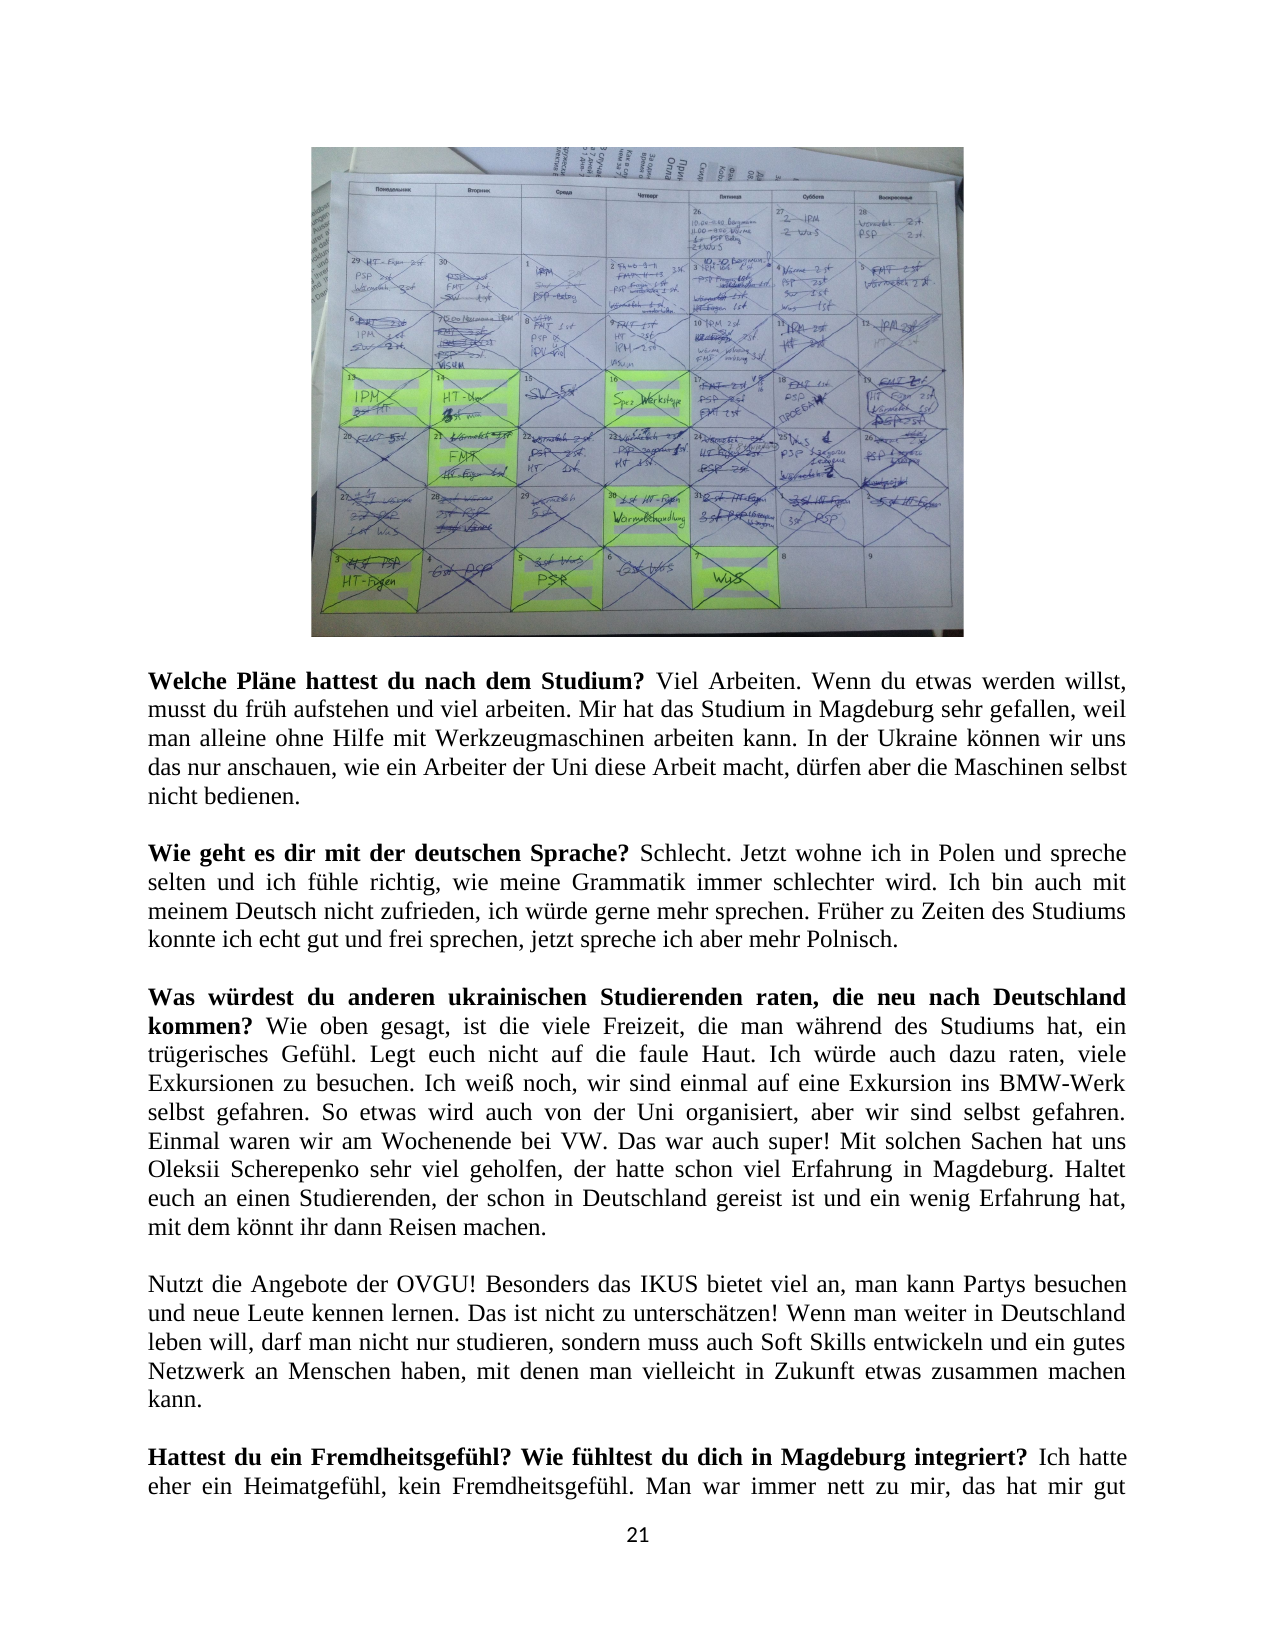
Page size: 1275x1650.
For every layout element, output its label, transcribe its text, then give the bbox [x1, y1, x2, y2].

text Was würdest du anderen ukrainischen Studierenden raten, die neu nach Deutschland kommen? Wie oben gesagt, ist die viele Freizeit, die man während des Studiums hat, ein trügerisches Gefühl. Legt euch nicht auf die faule Haut. Ich würde auch dazu raten, viele Exkursionen zu besuchen. Ich weiß noch, wir sind einmal auf eine Exkursion ins BMW-Werk selbst gefahren. So etwas wird auch von der Uni organisiert, aber wir sind selbst gefahren. Einmal waren wir am Wochenende bei VW. Das war auch super! Mit solchen Sachen hat uns Oleksii Scherepenko sehr viel geholfen, der hatte schon viel Erfahrung in Magdeburg. Haltet euch an einen Studierenden, der schon in Deutschland gereist ist und ein wenig Erfahrung hat, mit dem könnt ihr dann Reisen machen. [148, 982, 1127, 1241]
text Welche Pläne hattest du nach dem Studium? Viel Arbeiten. Wenn du etwas werden willst, musst du früh aufstehen und viel arbeiten. Mir hat das Studium in Magdeburg sehr gefallen, weil man alleine ohne Hilfe mit Werkzeugmaschinen arbeiten kann. In der Ukraine können wir uns das nur anschauen, wie ein Arbeiter der Uni diese Arbeit macht, dürfen aber die Maschinen selbst nicht bedienen. [148, 666, 1127, 809]
picture [311, 147, 964, 637]
text Nutzt die Angebote der OVGU! Besonders das IKUS bietet viel an, man kann Partys besuchen und neue Leute kennen lernen. Das ist nicht zu unterschätzen! Wenn man weiter in Deutschland leben will, darf man nicht nur studieren, sondern muss auch Soft Skills entwickeln und ein gutes Netzwerk an Menschen haben, mit denen man vielleicht in Zukunft etwas zusammen machen kann. [148, 1269, 1127, 1413]
text Wie geht es dir mit der deutschen Sprache? Schlecht. Jetzt wohne ich in Polen und spreche selten und ich fühle richtig, wie meine Grammatik immer schlechter wird. Ich bin auch mit meinem Deutsch nicht zufrieden, ich würde gerne mehr sprechen. Früher zu Zeiten des Studiums konnte ich echt gut und frei sprechen, jetzt spreche ich aber mehr Polnisch. [148, 838, 1127, 953]
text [148, 1442, 1127, 1499]
